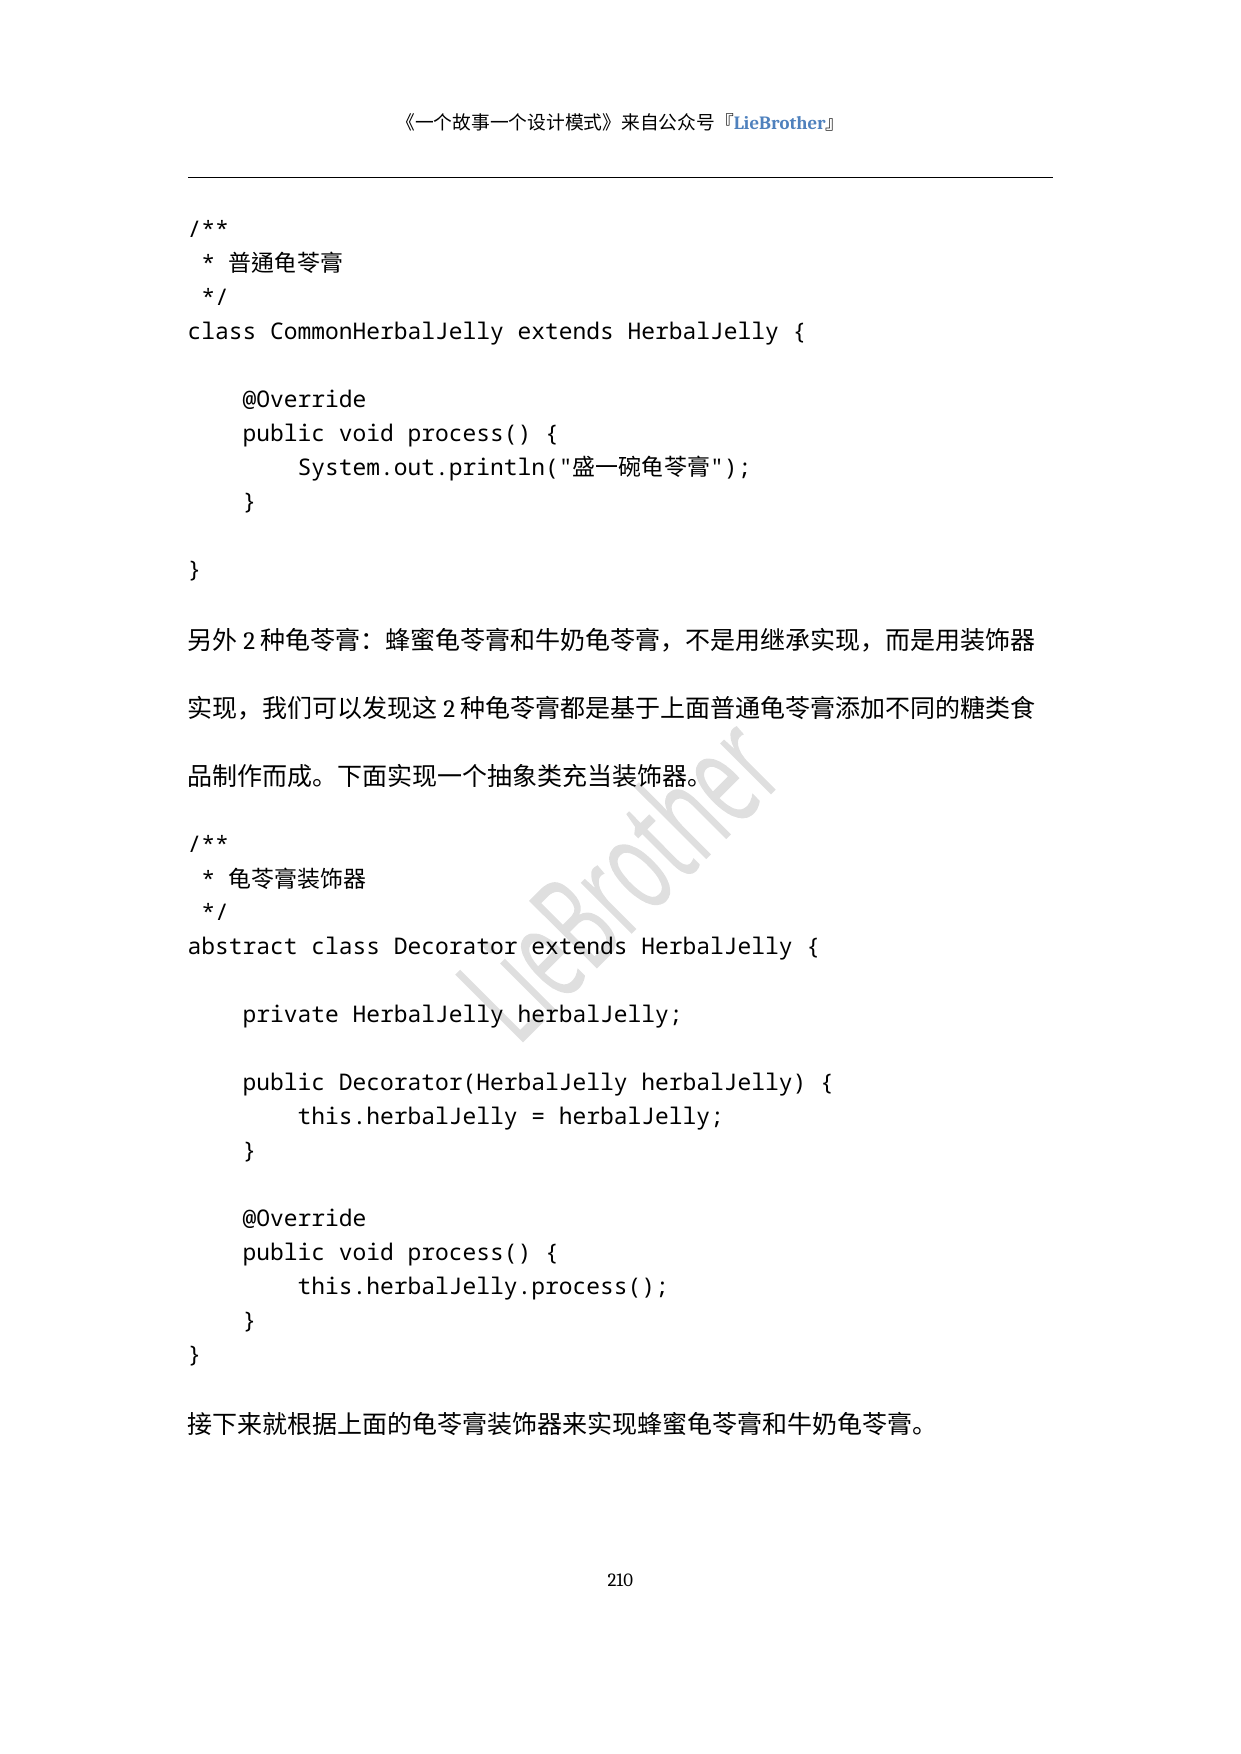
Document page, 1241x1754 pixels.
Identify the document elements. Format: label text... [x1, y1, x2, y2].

text 接下来就根据上面的龟苓膏装饰器来实现蜂蜜龟苓膏和牛奶龟苓膏。 [187, 1389, 1053, 1457]
text /** * 龟苓膏装饰器 */ abstract class Decorator extends HerbalJelly { private HerbalJelly herbalJelly; public Decorator(HerbalJelly herbalJelly) { this.herbalJelly = herbalJelly; } @Override public void process() { this.herbalJelly.process(); } } [187, 827, 1053, 1370]
text /** * 普通龟苓膏 */ class CommonHerbalJelly extends HerbalJelly { @Override public void process() { System.out.println("盛一碗龟苓膏"); } } [187, 212, 1053, 586]
text 另外 2 种龟苓膏：蜂蜜龟苓膏和牛奶龟苓膏，不是用继承实现，而是用装饰器实现，我们可以发现这 2 种龟苓膏都是基于上面普通龟苓膏添加不同的糖类食品制作而成。下面实现一个抽象类充当装饰器。 [187, 604, 1053, 808]
